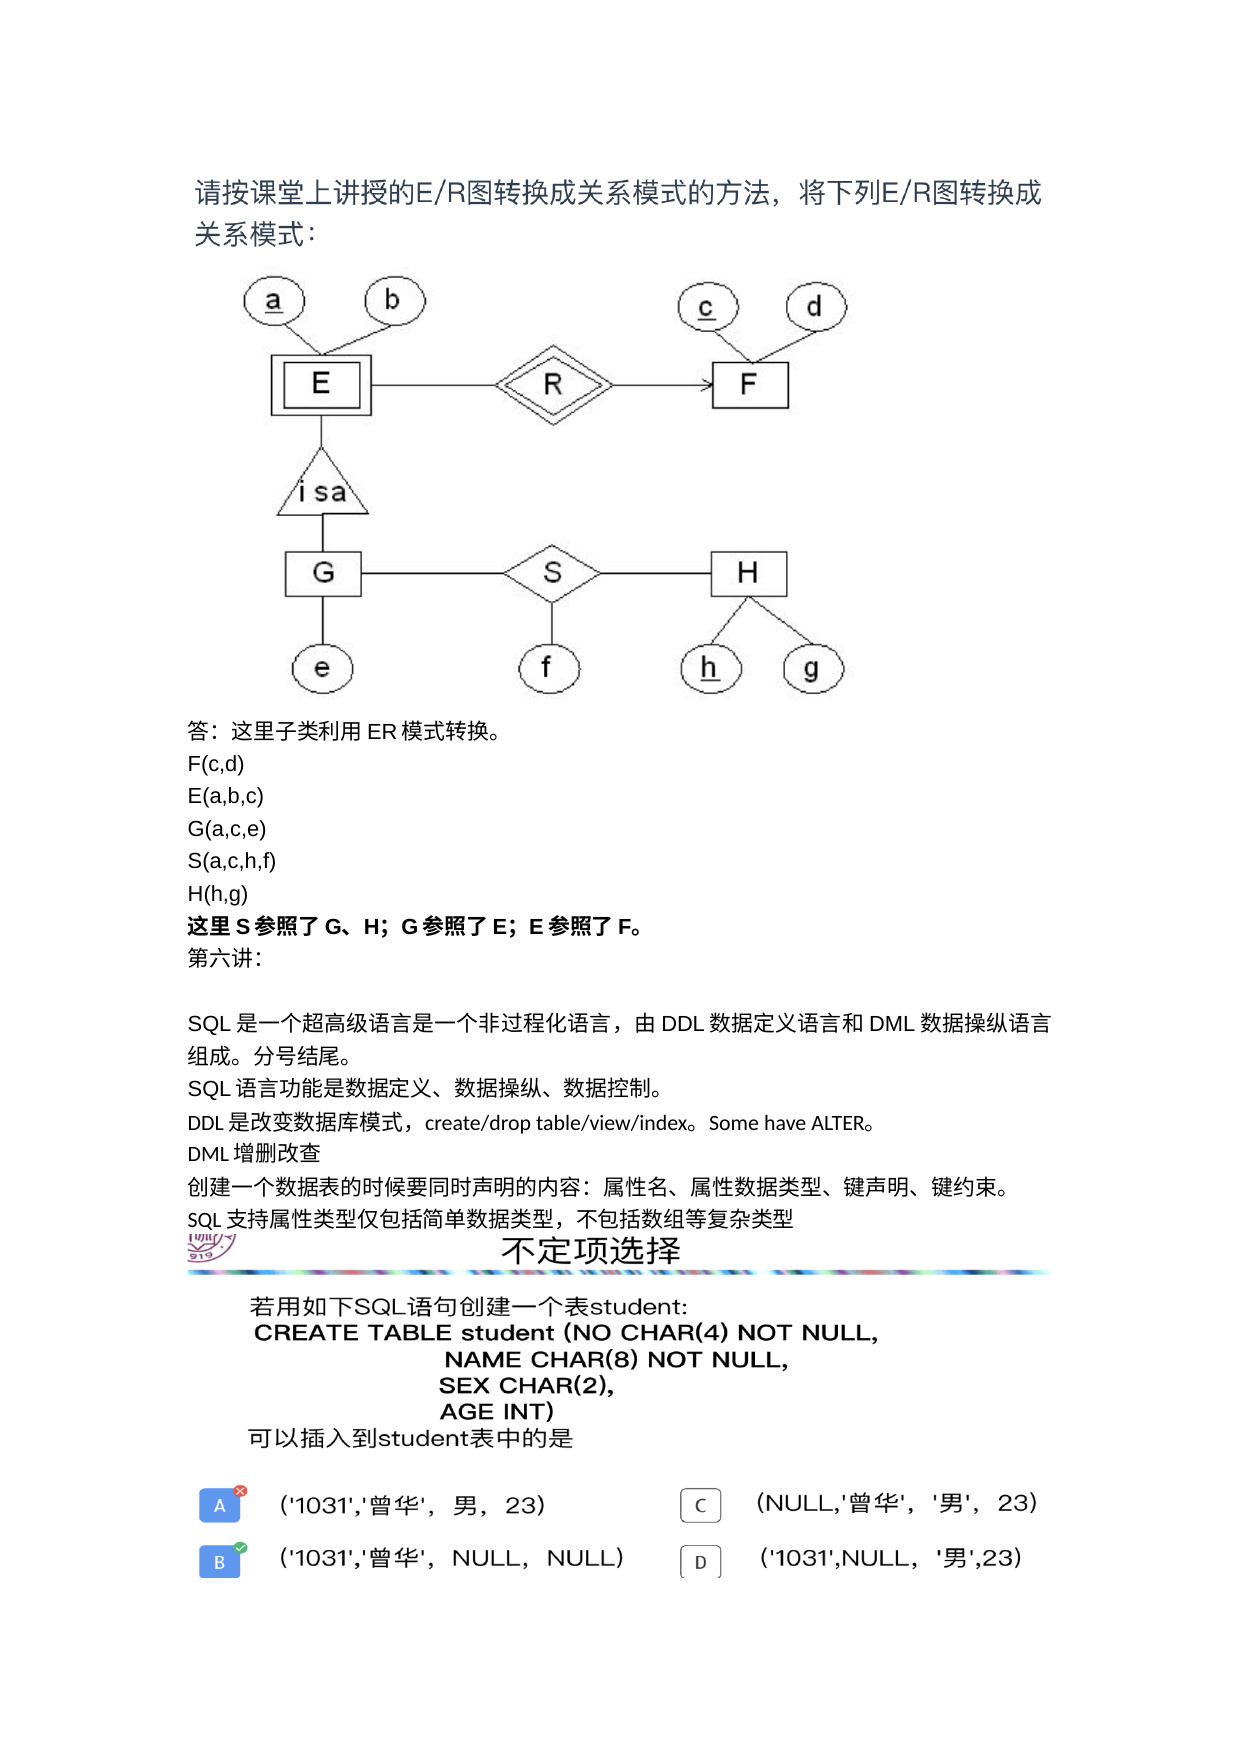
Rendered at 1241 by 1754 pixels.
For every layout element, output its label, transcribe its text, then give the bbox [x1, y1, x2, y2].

text DML增删改查 [187, 1137, 1053, 1169]
list SQL是一个超高级语言是一个非过程化语言，由DDL数据定义语言和DML数据操纵语言组成。分号结尾。 [187, 1007, 1053, 1072]
text DDL是改变数据库模式，create/drop table/view/index。Some have ALTER。 [187, 1104, 1053, 1137]
list G(a,c,e) [187, 812, 1053, 844]
picture [187, 1234, 1052, 1578]
list S(a,c,h,f) [187, 844, 1053, 877]
list F(c,d) [187, 747, 1053, 779]
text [187, 1234, 1053, 1592]
text 创建一个数据表的时候要同时声明的内容：属性名、属性数据类型、键声明、键约束。 [187, 1169, 1053, 1202]
list SQL语言功能是数据定义、数据操纵、数据控制。 [187, 1072, 1053, 1104]
list 这里S参照了G、H；G参照了E；E参照了F。 [187, 909, 1053, 942]
list H(h,g) [187, 877, 1053, 909]
list 答：这里子类利用ER模式转换。 [187, 714, 1053, 747]
text SQL支持属性类型仅包括简单数据类型，不包括数组等复杂类型 [187, 1202, 1053, 1234]
list 第六讲： [187, 942, 1053, 974]
list E(a,b,c) [187, 779, 1053, 812]
picture [187, 162, 1053, 707]
